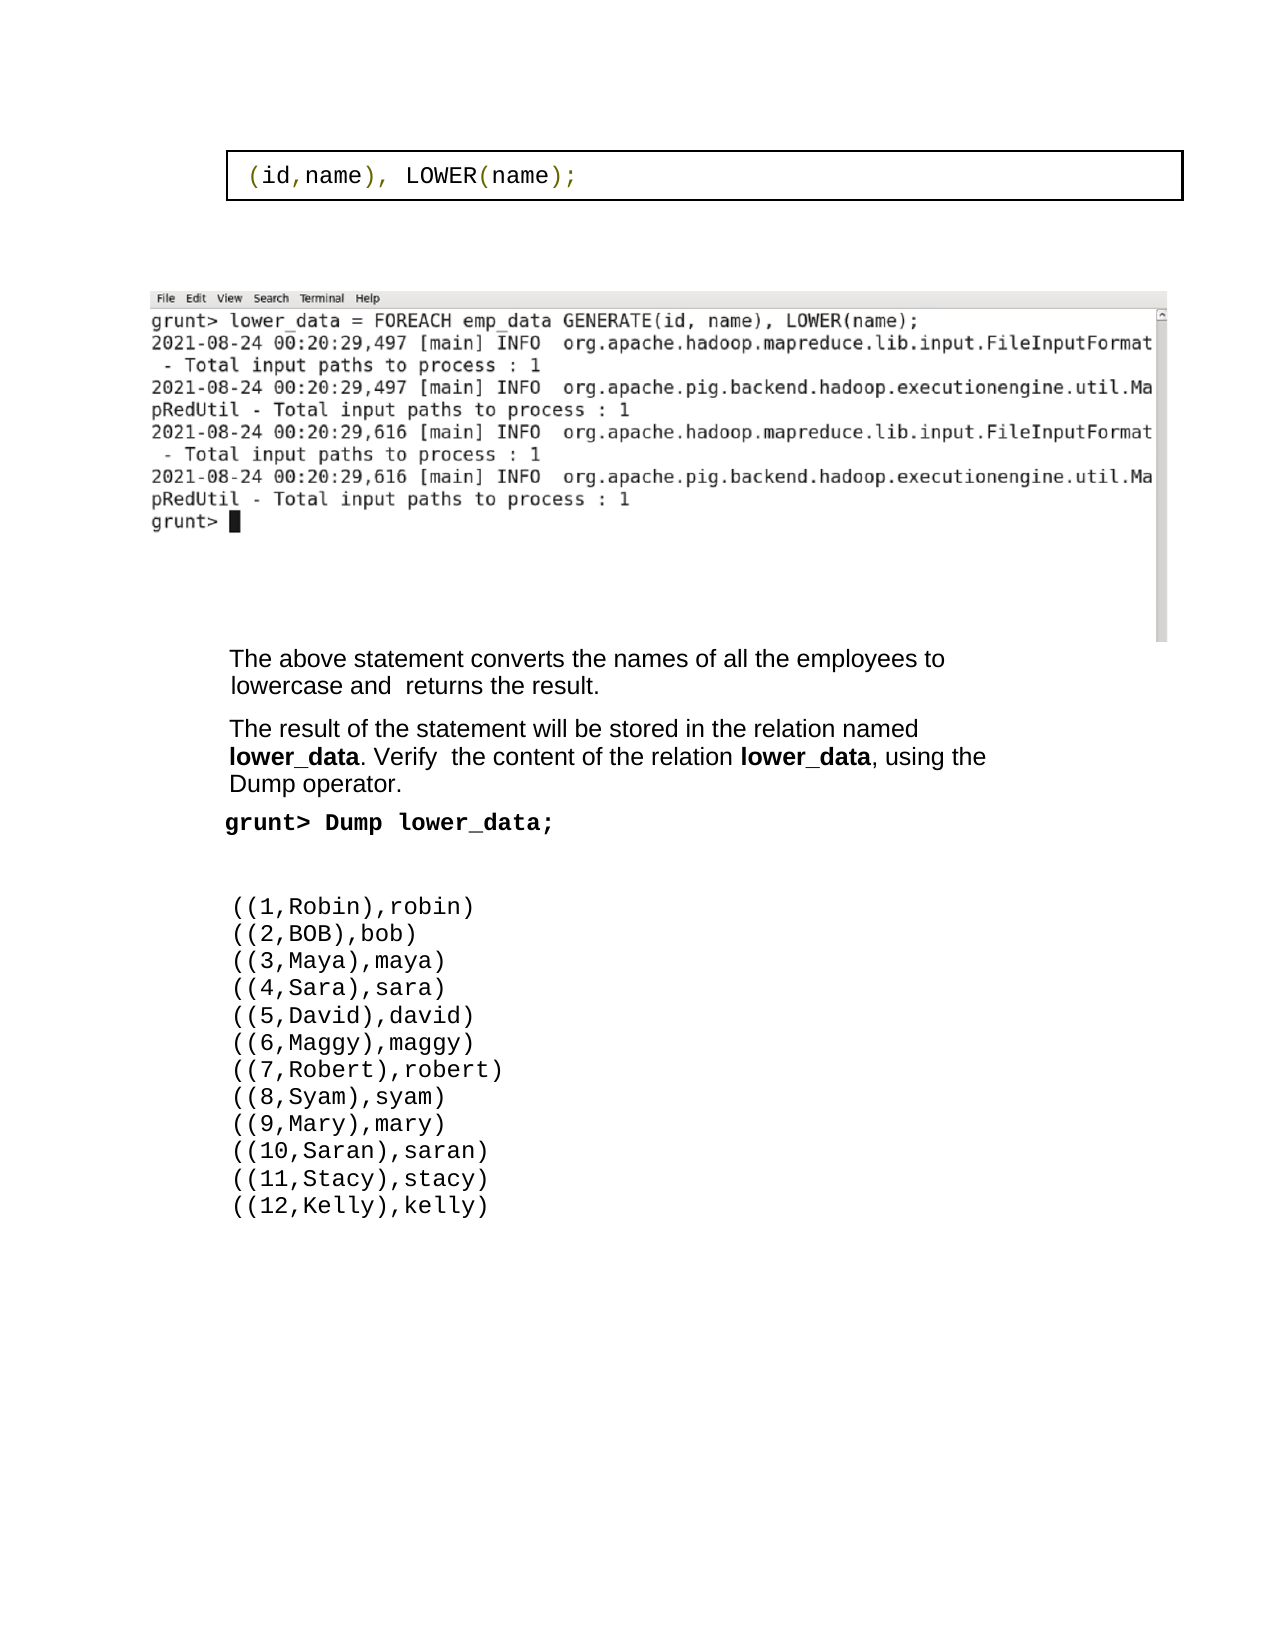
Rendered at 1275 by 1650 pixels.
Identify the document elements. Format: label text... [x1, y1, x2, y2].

text ((8,Syam),syam) [231, 1084, 1125, 1112]
text ((11,Stacy),stacy) [231, 1166, 1125, 1193]
text ((5,David),david) [231, 1003, 1125, 1030]
text ((7,Robert),robert) [231, 1057, 1125, 1084]
text grunt> Dump lower_data; [224, 811, 1125, 838]
text ((9,Mary),mary) [231, 1112, 1125, 1139]
text The above statement converts the names of all the employees to lowercase and returns the result. [229, 645, 1056, 700]
text ((2,BOB),bob) [231, 921, 1125, 949]
text ((10,Saran),saran) [231, 1139, 1125, 1166]
text ((12,Kelly),kelly) [231, 1193, 1125, 1221]
text The result of the statement will be stored in the relation named lower_data. Verify the content of the relation lower_data, using the Dump operator. [229, 716, 1057, 798]
text ((3,Maya),maya) [231, 949, 1125, 976]
text ((1,Robin),robin) [231, 894, 1125, 921]
text ((4,Sara),sara) [231, 976, 1125, 1003]
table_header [228, 152, 1181, 199]
picture [150, 291, 1168, 642]
text ((6,Maggy),maggy) [231, 1030, 1125, 1057]
